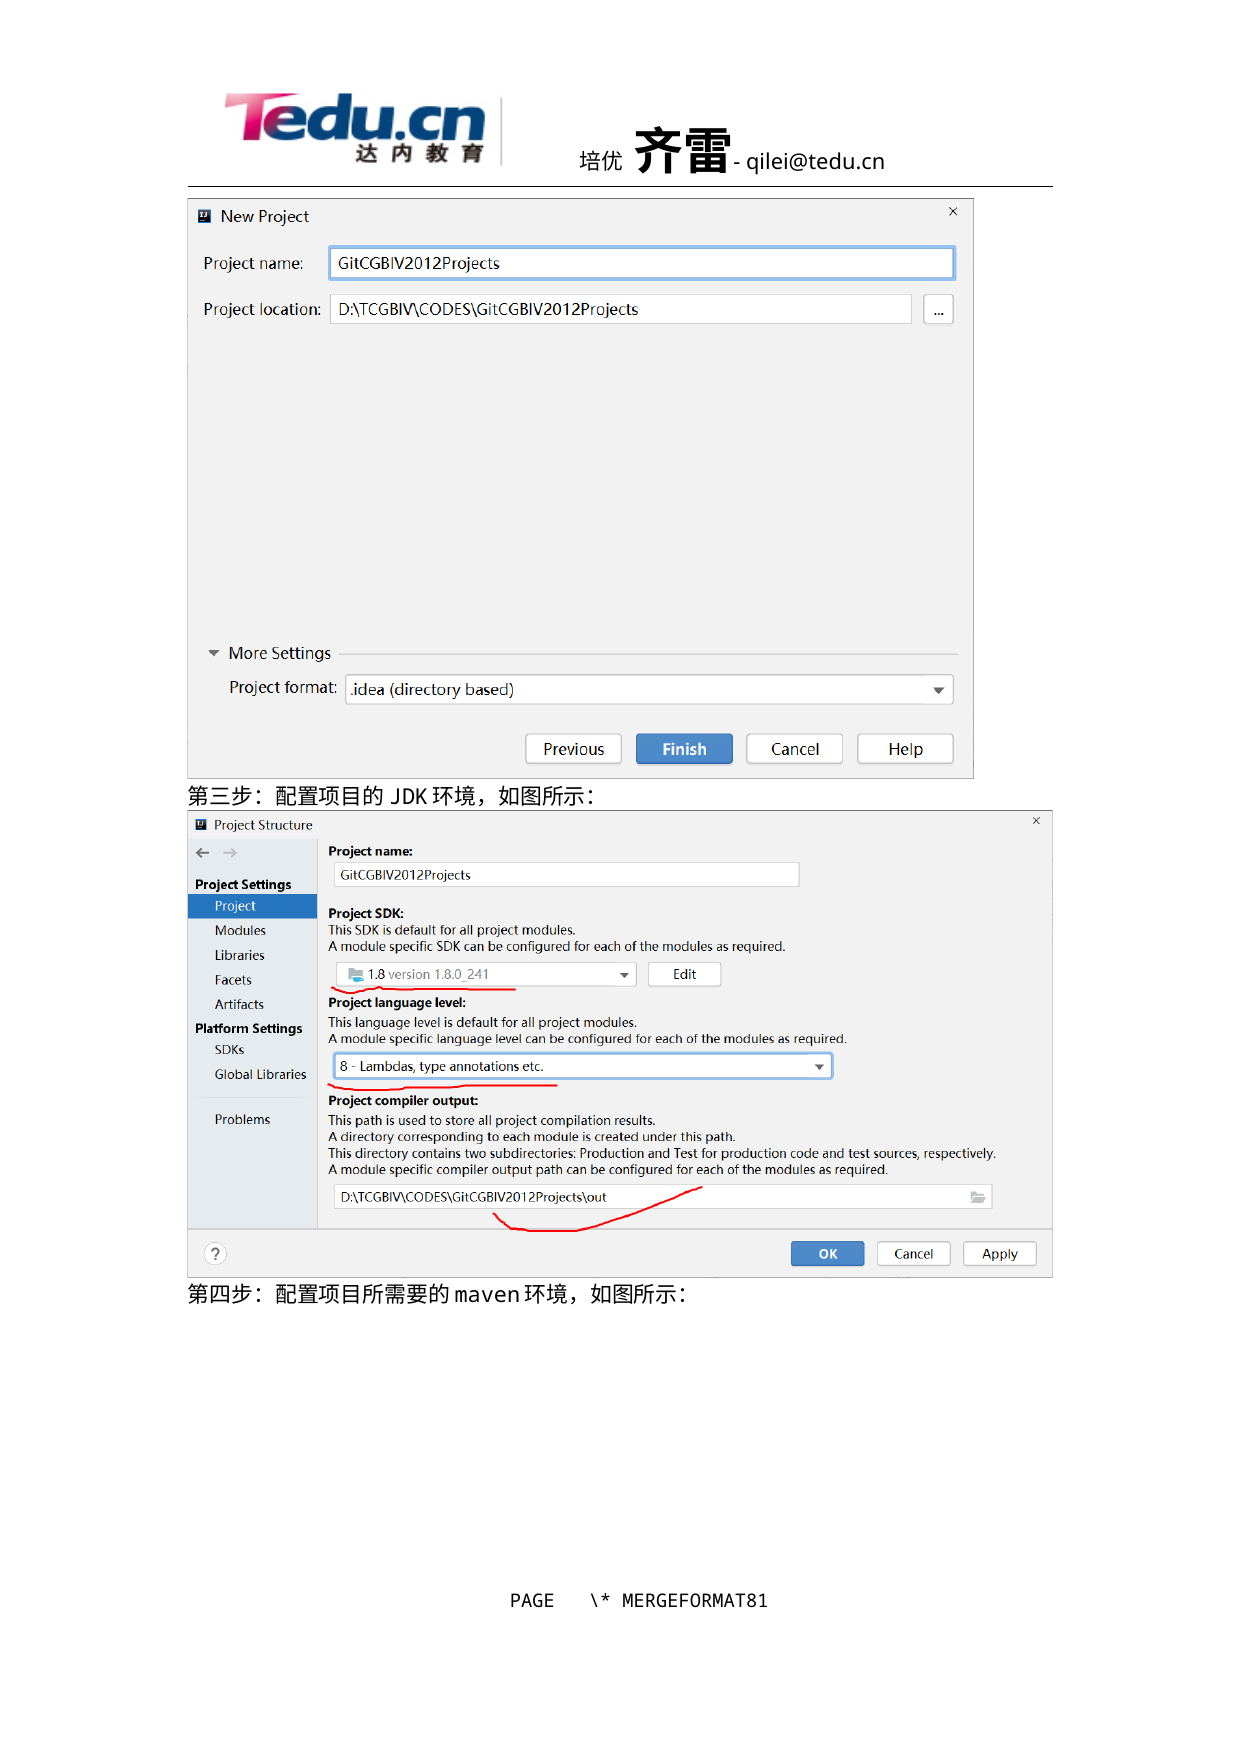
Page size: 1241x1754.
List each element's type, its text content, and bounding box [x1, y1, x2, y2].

picture [225, 88, 507, 170]
picture [187, 198, 974, 779]
text 第三步：配置项目的JDK环境，如图所示： [187, 779, 1053, 810]
text 第四步：配置项目所需要的maven环境，如图所示： [187, 1278, 1053, 1309]
picture [187, 810, 1053, 1278]
